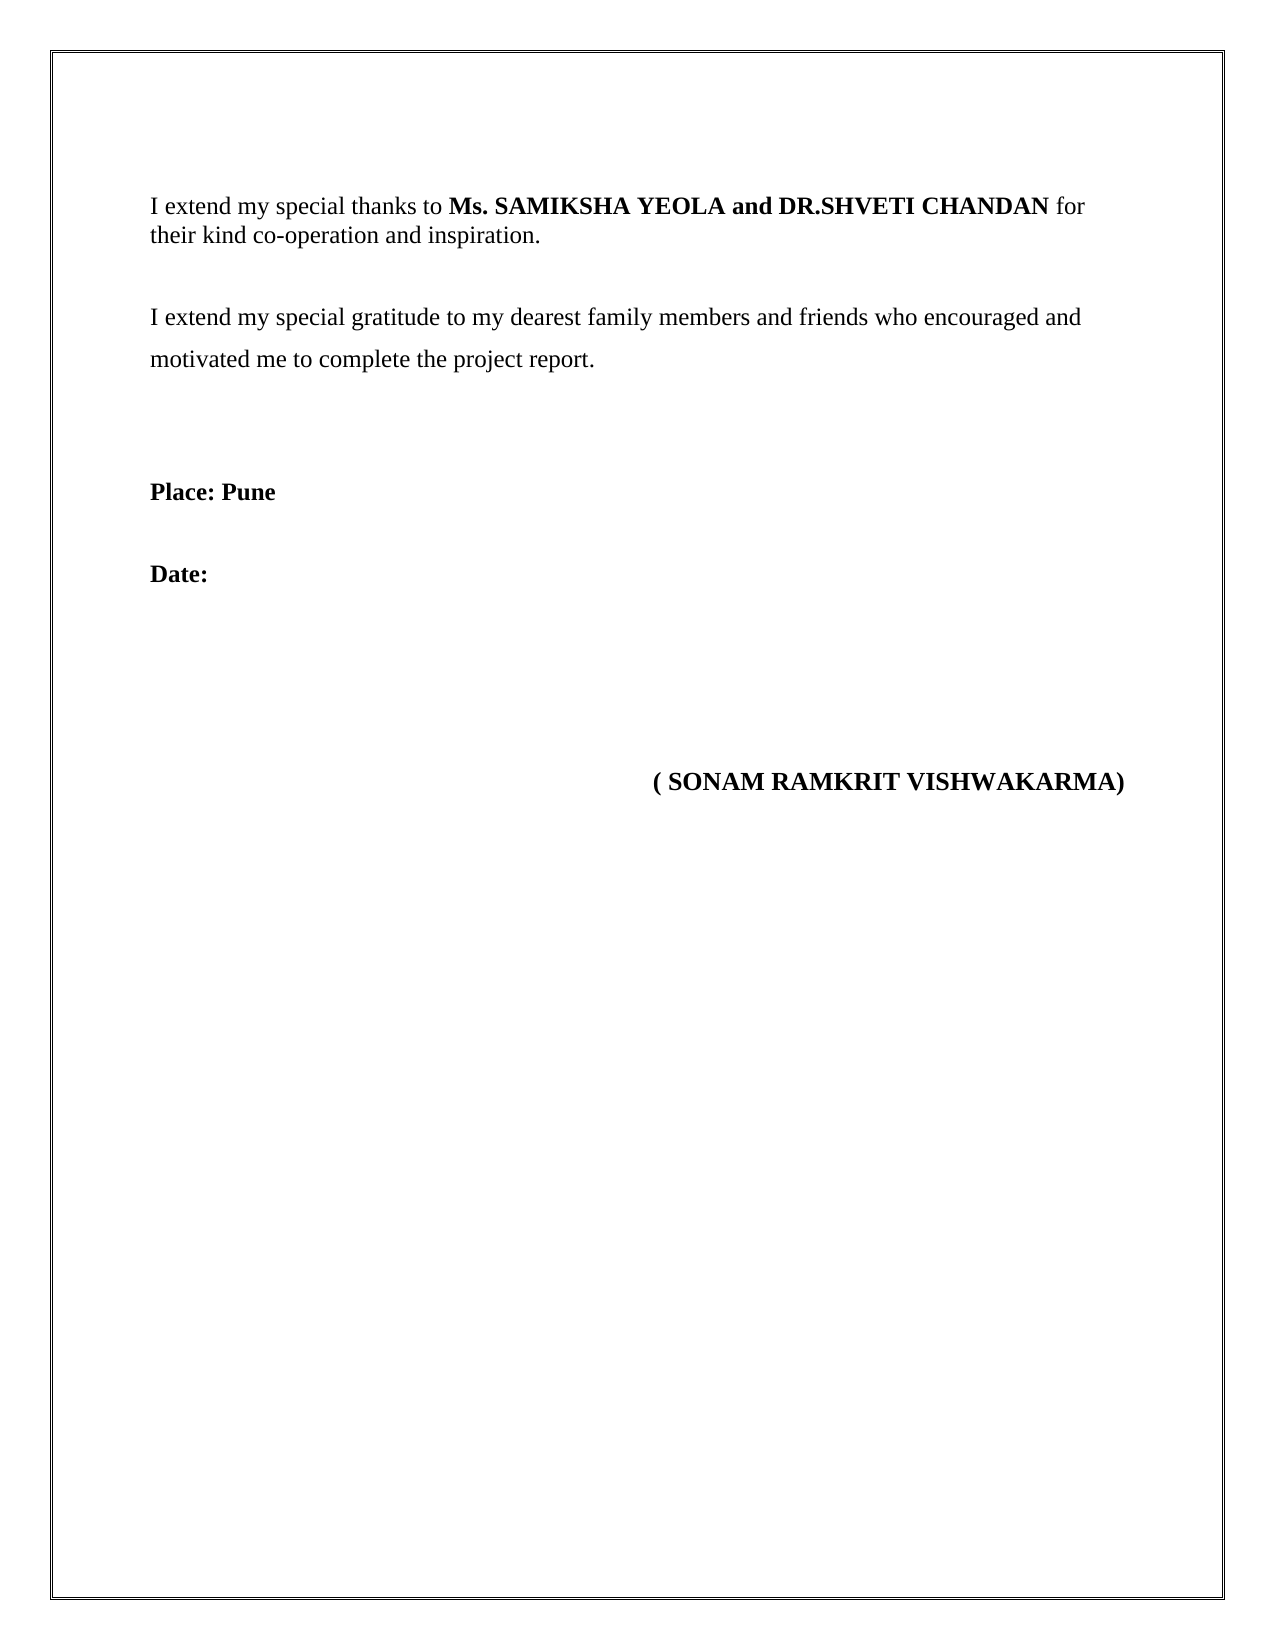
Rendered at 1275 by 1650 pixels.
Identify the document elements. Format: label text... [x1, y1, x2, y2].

text Place: Pune [150, 477, 1125, 506]
text I extend my special gratitude to my dearest family members and friends who encouraged and [150, 302, 1125, 331]
text Date: [150, 559, 1125, 588]
text ( Sonam ramkrit vishwakarma) [150, 766, 1125, 796]
text I extend my special thanks to Ms. samiksha yeola and DR.SHVETI CHANDAN for their kind co-operation and inspiration. [150, 191, 1125, 249]
text motivated me to complete the project report. [150, 344, 1125, 372]
